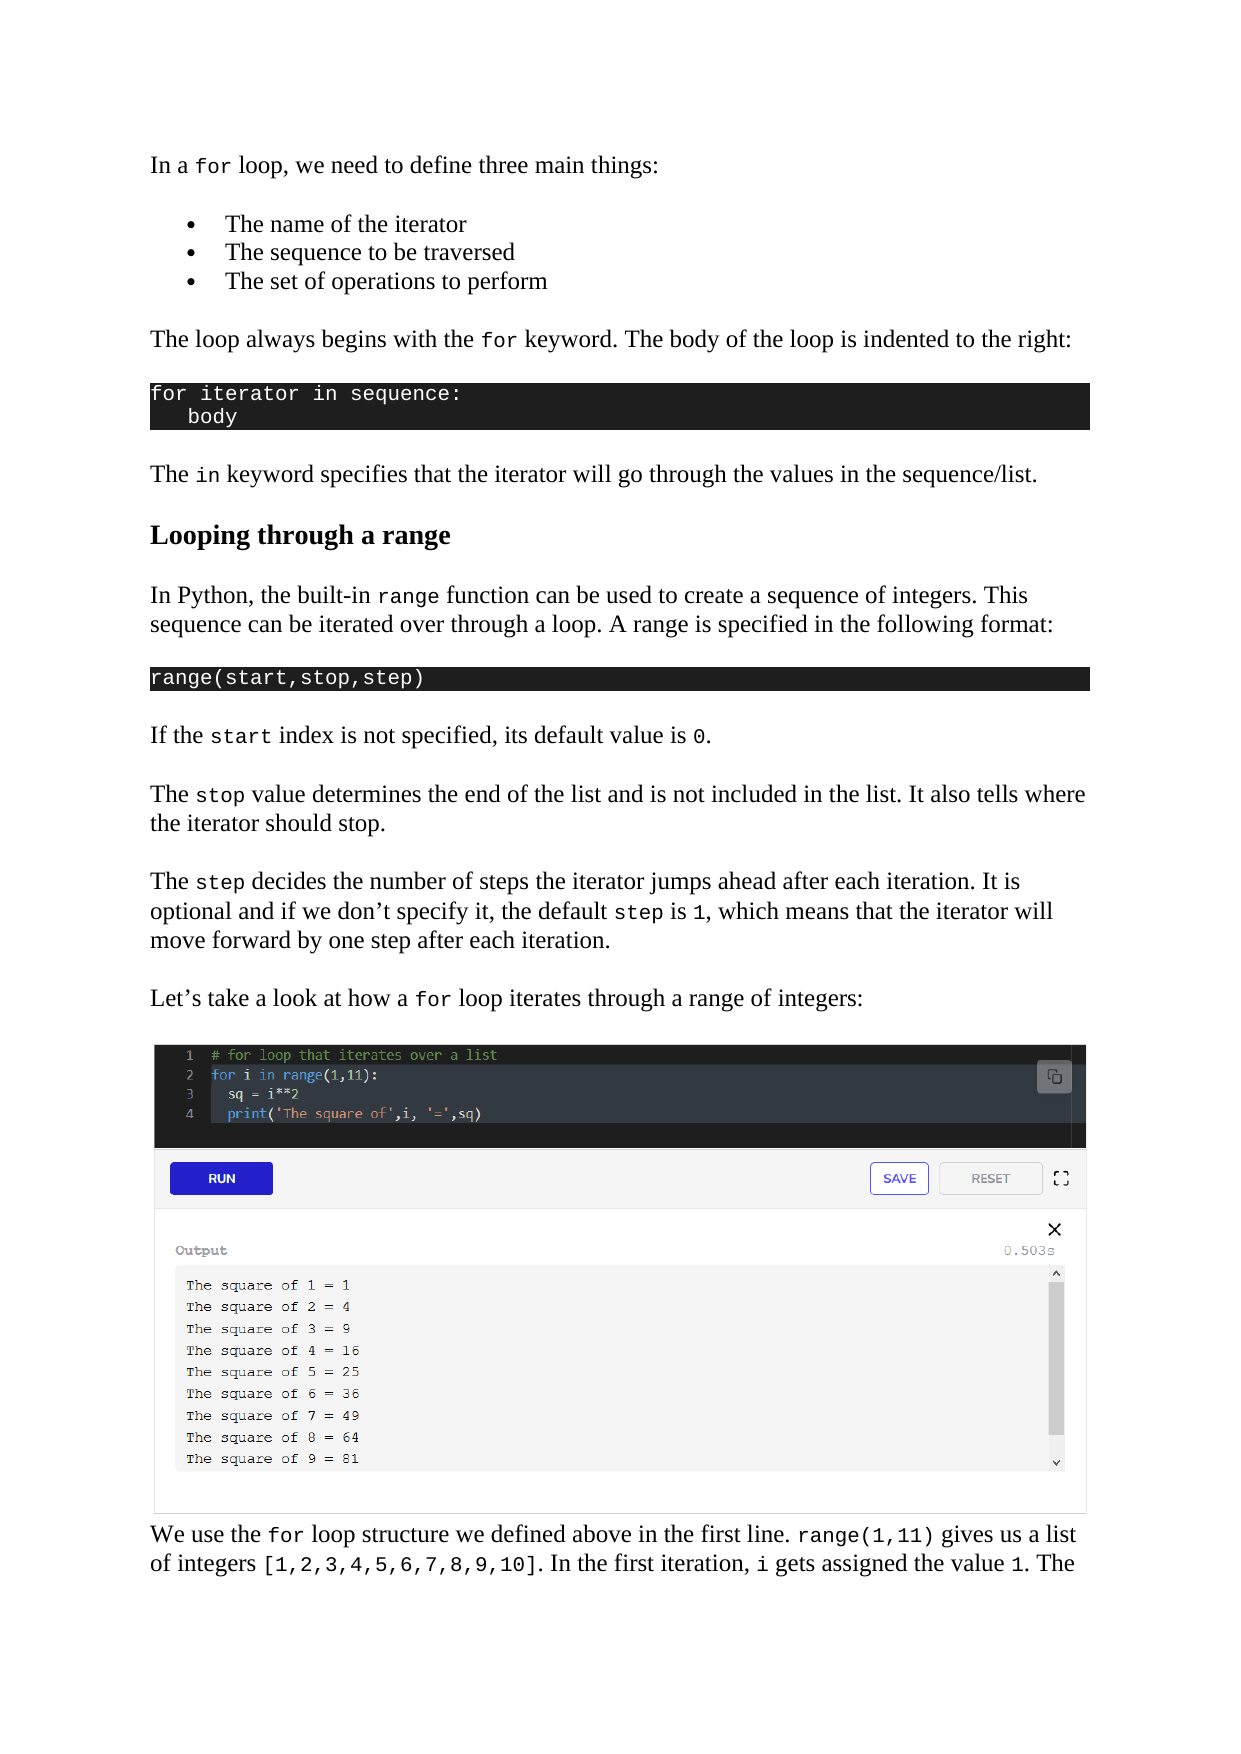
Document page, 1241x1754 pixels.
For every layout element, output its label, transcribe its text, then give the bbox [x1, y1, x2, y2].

text range(start,stop,step) [150, 667, 1090, 691]
text The stop value determines the end of the list and is not included in the list. It also tells where the iterator should stop. [150, 779, 1090, 837]
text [150, 1519, 1090, 1578]
list The name of the iterator [187, 209, 1090, 237]
list The sequence to be traversed [187, 237, 1090, 266]
text The step decides the number of steps the iterator jumps ahead after each iteration. It is optional and if we don’t specify it, the default step is 1, which means that the iterator will move forward by one step after each iteration. [150, 866, 1090, 954]
text Looping through a range [150, 518, 1090, 551]
text In Python, the built-in range function can be used to create a sequence of integers. This sequence can be iterated over through a loop. A range is specified in the following format: [150, 580, 1090, 638]
list The set of operations to perform [187, 266, 1090, 295]
text Let’s take a look at how a for loop iterates through a range of integers: [150, 983, 1090, 1013]
text In a for loop, we need to define three main things: [150, 150, 1090, 179]
text The loop always begins with the for keyword. The body of the loop is indented to the right: [150, 324, 1090, 354]
text If the start index is not specified, its default value is 0. [150, 720, 1090, 749]
picture [150, 1042, 1091, 1519]
text for iterator in sequence: body [150, 383, 1090, 430]
text The in keyword specifies that the iterator will go through the values in the sequence/list. [150, 459, 1090, 489]
